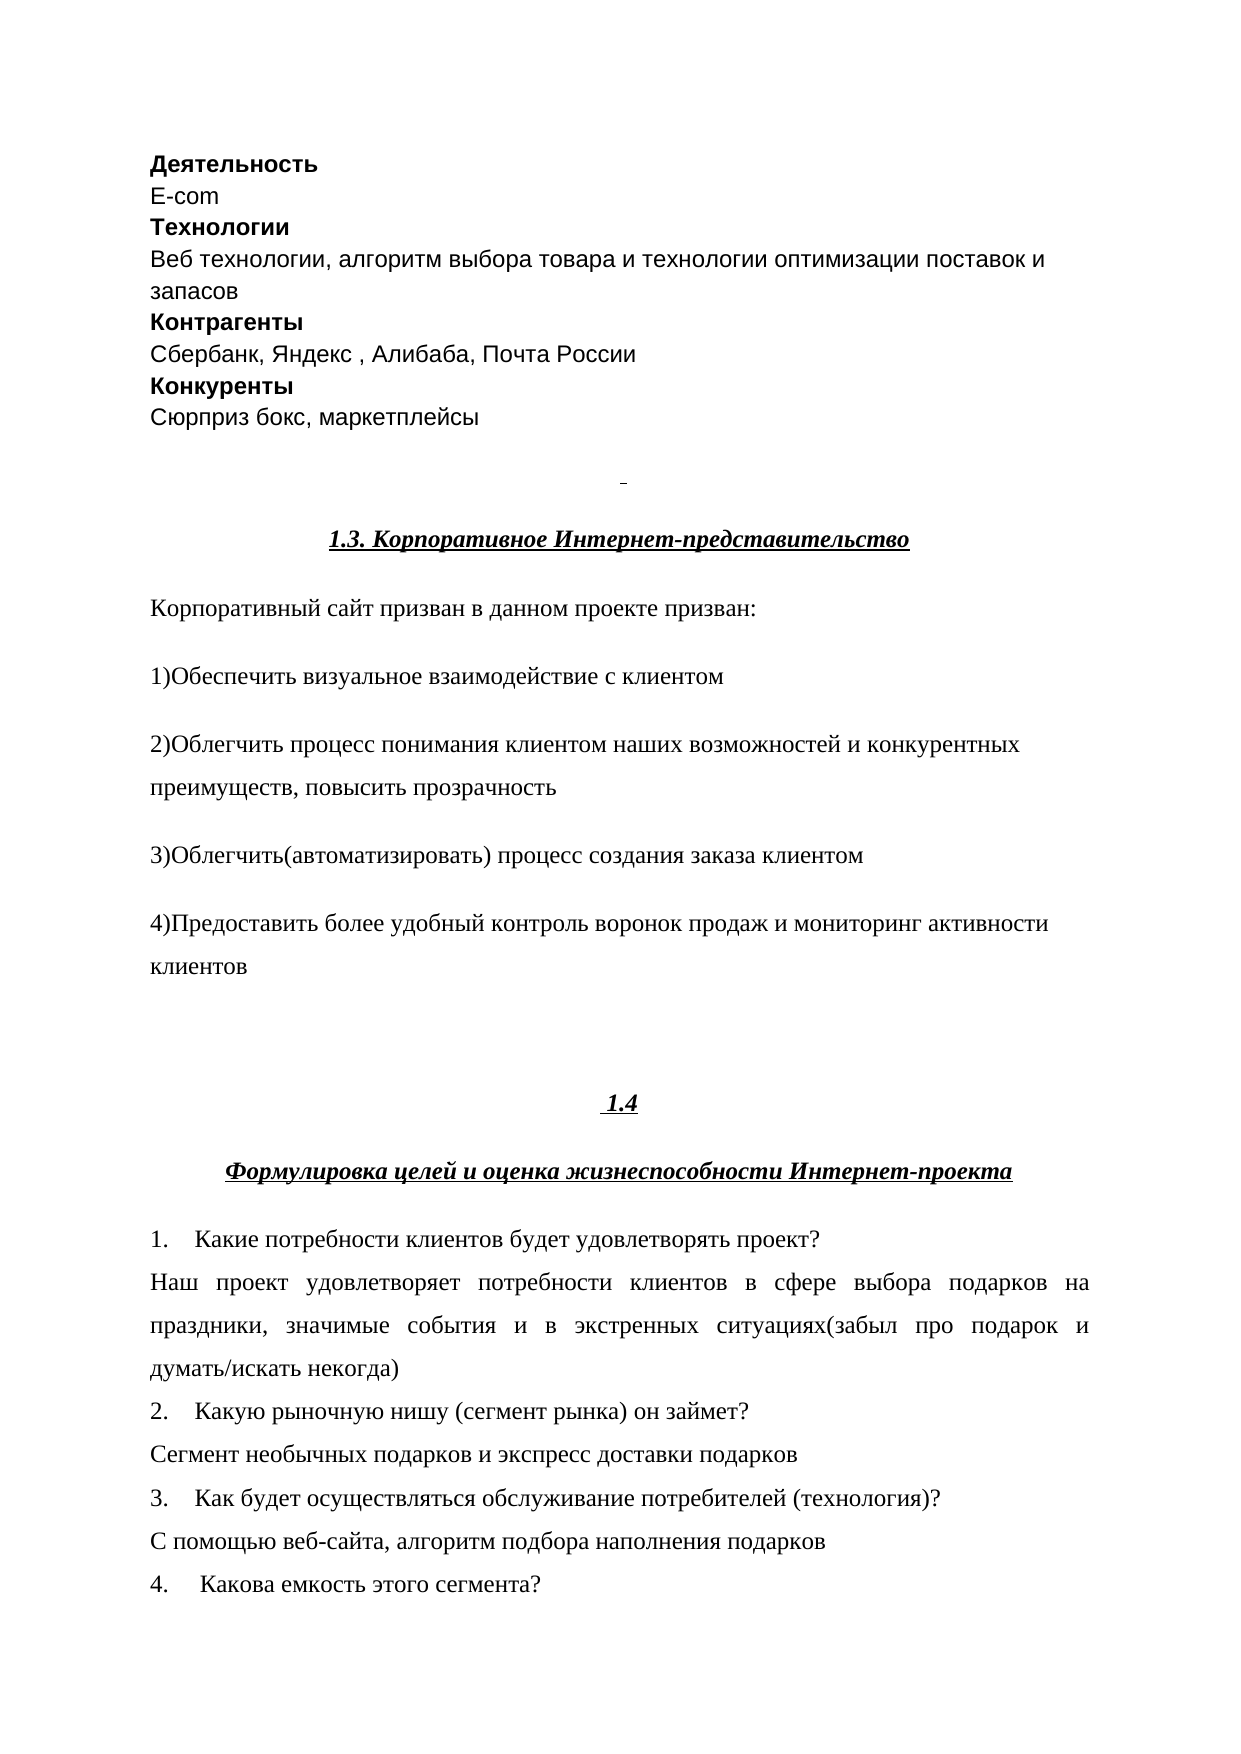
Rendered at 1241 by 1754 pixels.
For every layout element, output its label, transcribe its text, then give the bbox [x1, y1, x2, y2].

text Веб технологии, алгоритм выбора товара и технологии оптимизации поставок и запасов [150, 245, 1090, 304]
text 4)Предоставить более удобный контроль воронок продаж и мониторинг активности клиентов [150, 908, 1090, 980]
text Сегмент необычных подарков и экспресс доставки подарков [150, 1439, 1090, 1468]
text 1.3. Корпоративное Интернет-представительство [150, 524, 1090, 553]
text Деятельность [150, 150, 1090, 178]
text 1)Обеспечить визуальное взаимодействие с клиентом [150, 661, 1090, 689]
text E-com [150, 182, 1090, 209]
text 2)Облегчить процесс понимания клиентом наших возможностей и конкурентных преимуществ, повысить прозрачность [150, 729, 1090, 801]
text Контрагенты [150, 308, 1090, 336]
text Сбербанк, Яндекс , Алибаба, Почта России [150, 340, 1090, 368]
text Технологии [150, 213, 1090, 241]
text 4. Какова емкость этого сегмента? [150, 1569, 1090, 1598]
text Формулировка целей и оценка жизнеспособности Интернет-проекта [150, 1156, 1090, 1184]
text 1.4 [150, 1088, 1090, 1116]
text 1. Какие потребности клиентов будет удовлетворять проект? [150, 1224, 1090, 1253]
text 2. Какую рыночную нишу (сегмент рынка) он займет? [150, 1396, 1090, 1425]
text Конкуренты [150, 372, 1090, 399]
text 3)Облегчить(автоматизировать) процесс создания заказа клиентом [150, 840, 1090, 869]
text Сюрприз бокс, маркетплейсы [150, 403, 1090, 431]
text 3. Как будет осуществляться обслуживание потребителей (технология)? [150, 1483, 1090, 1511]
text С помощью веб-сайта, алгоритм подбора наполнения подарков [150, 1526, 1090, 1554]
text Наш проект удовлетворяет потребности клиентов в сфере выбора подарков на праздники, значимые события и в экстренных ситуациях(забыл про подарок и думать/искать некогда) [150, 1267, 1090, 1382]
text Корпоративный сайт призван в данном проекте призван: [150, 593, 1090, 621]
